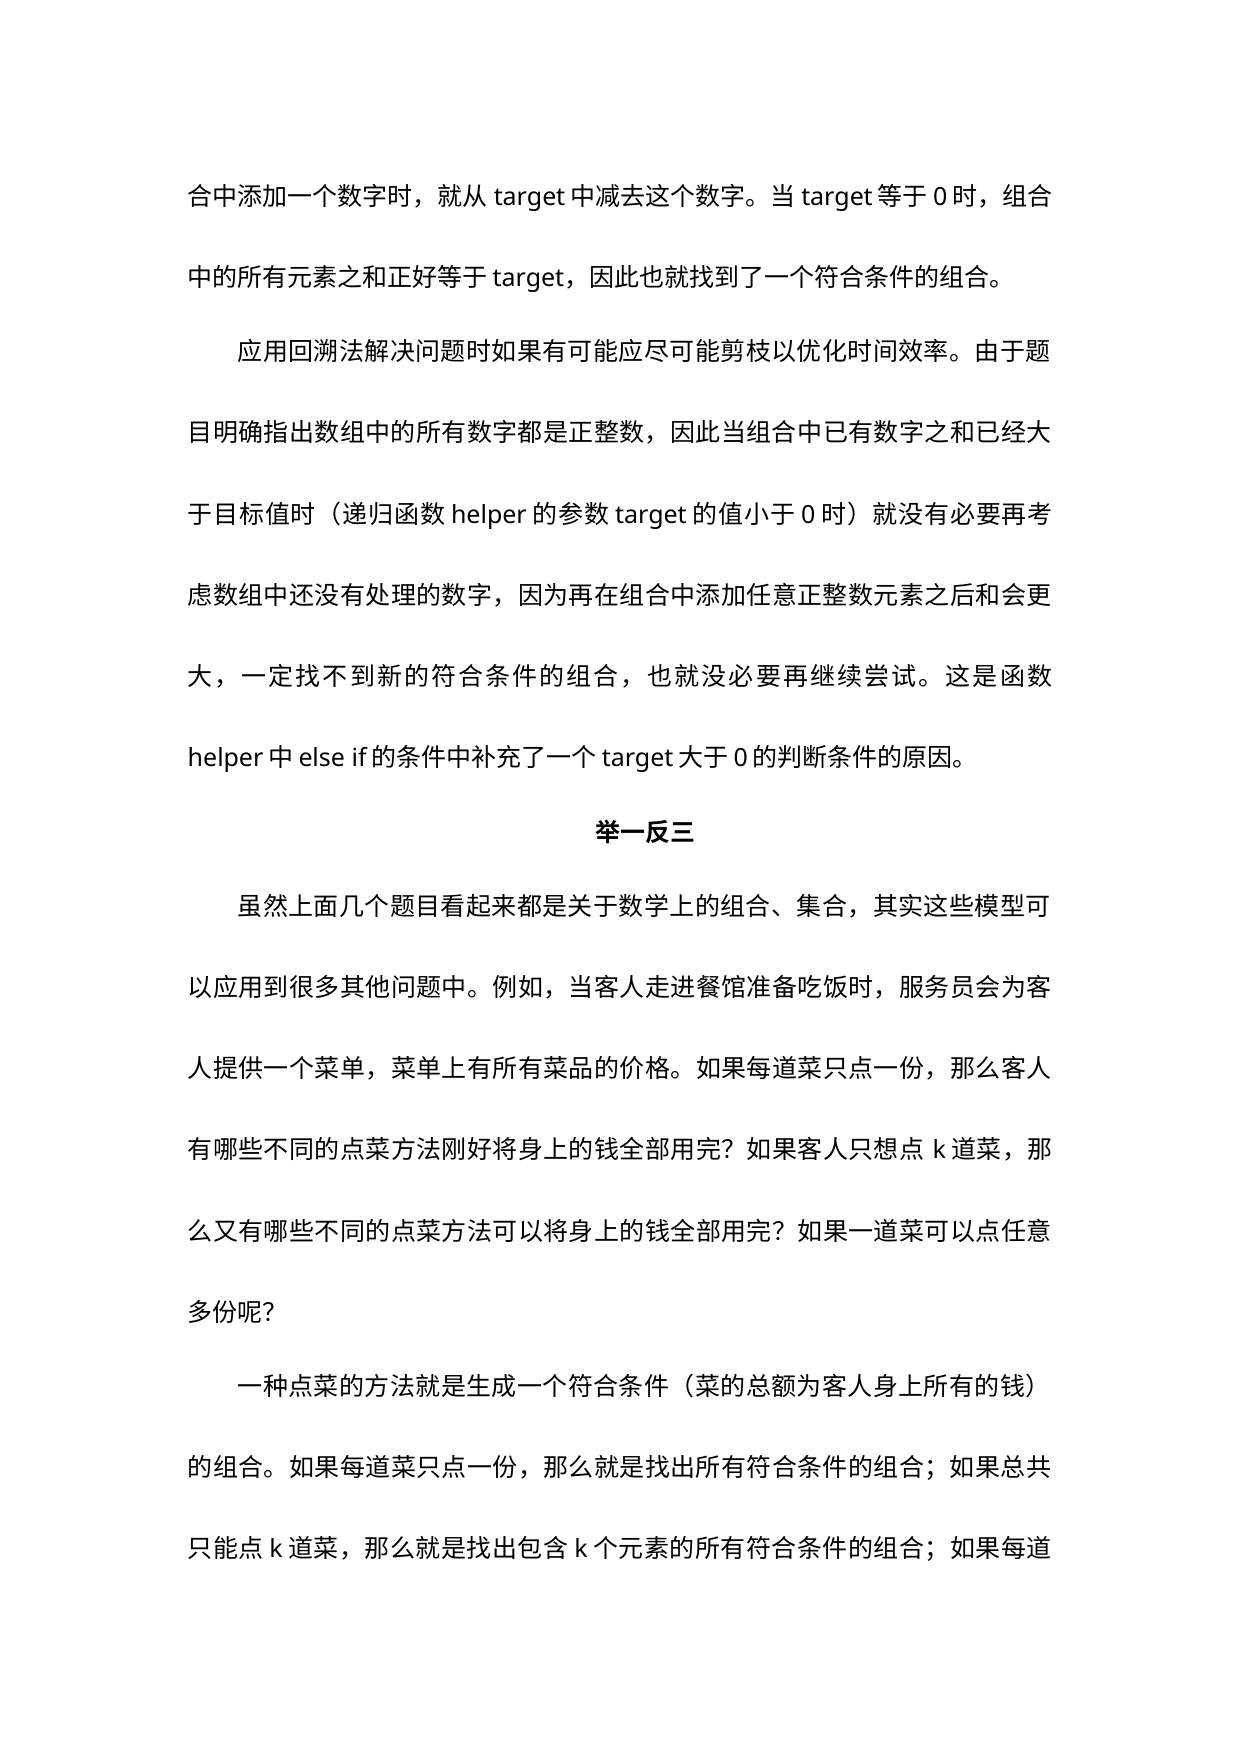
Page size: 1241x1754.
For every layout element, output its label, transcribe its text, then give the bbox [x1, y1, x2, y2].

text 应用回溯法解决问题时如果有可能应尽可能剪枝以优化时间效率。由于题目明确指出数组中的所有数字都是正整数，因此当组合中已有数字之和已经大于目标值时（递归函数helper的参数target的值小于0时）就没有必要再考虑数组中还没有处理的数字，因为再在组合中添加任意正整数元素之后和会更大，一定找不到新的符合条件的组合，也就没必要再继续尝试。这是函数helper中else if的条件中补充了一个target大于0的判断条件的原因。 [187, 317, 1053, 788]
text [187, 162, 1053, 308]
text 举一反三 [187, 798, 1053, 863]
text 虽然上面几个题目看起来都是关于数学上的组合、集合，其实这些模型可以应用到很多其他问题中。例如，当客人走进餐馆准备吃饭时，服务员会为客人提供一个菜单，菜单上有所有菜品的价格。如果每道菜只点一份，那么客人有哪些不同的点菜方法刚好将身上的钱全部用完？如果客人只想点k道菜，那么又有哪些不同的点菜方法可以将身上的钱全部用完？如果一道菜可以点任意多份呢？ [187, 872, 1053, 1343]
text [187, 1352, 1053, 1579]
